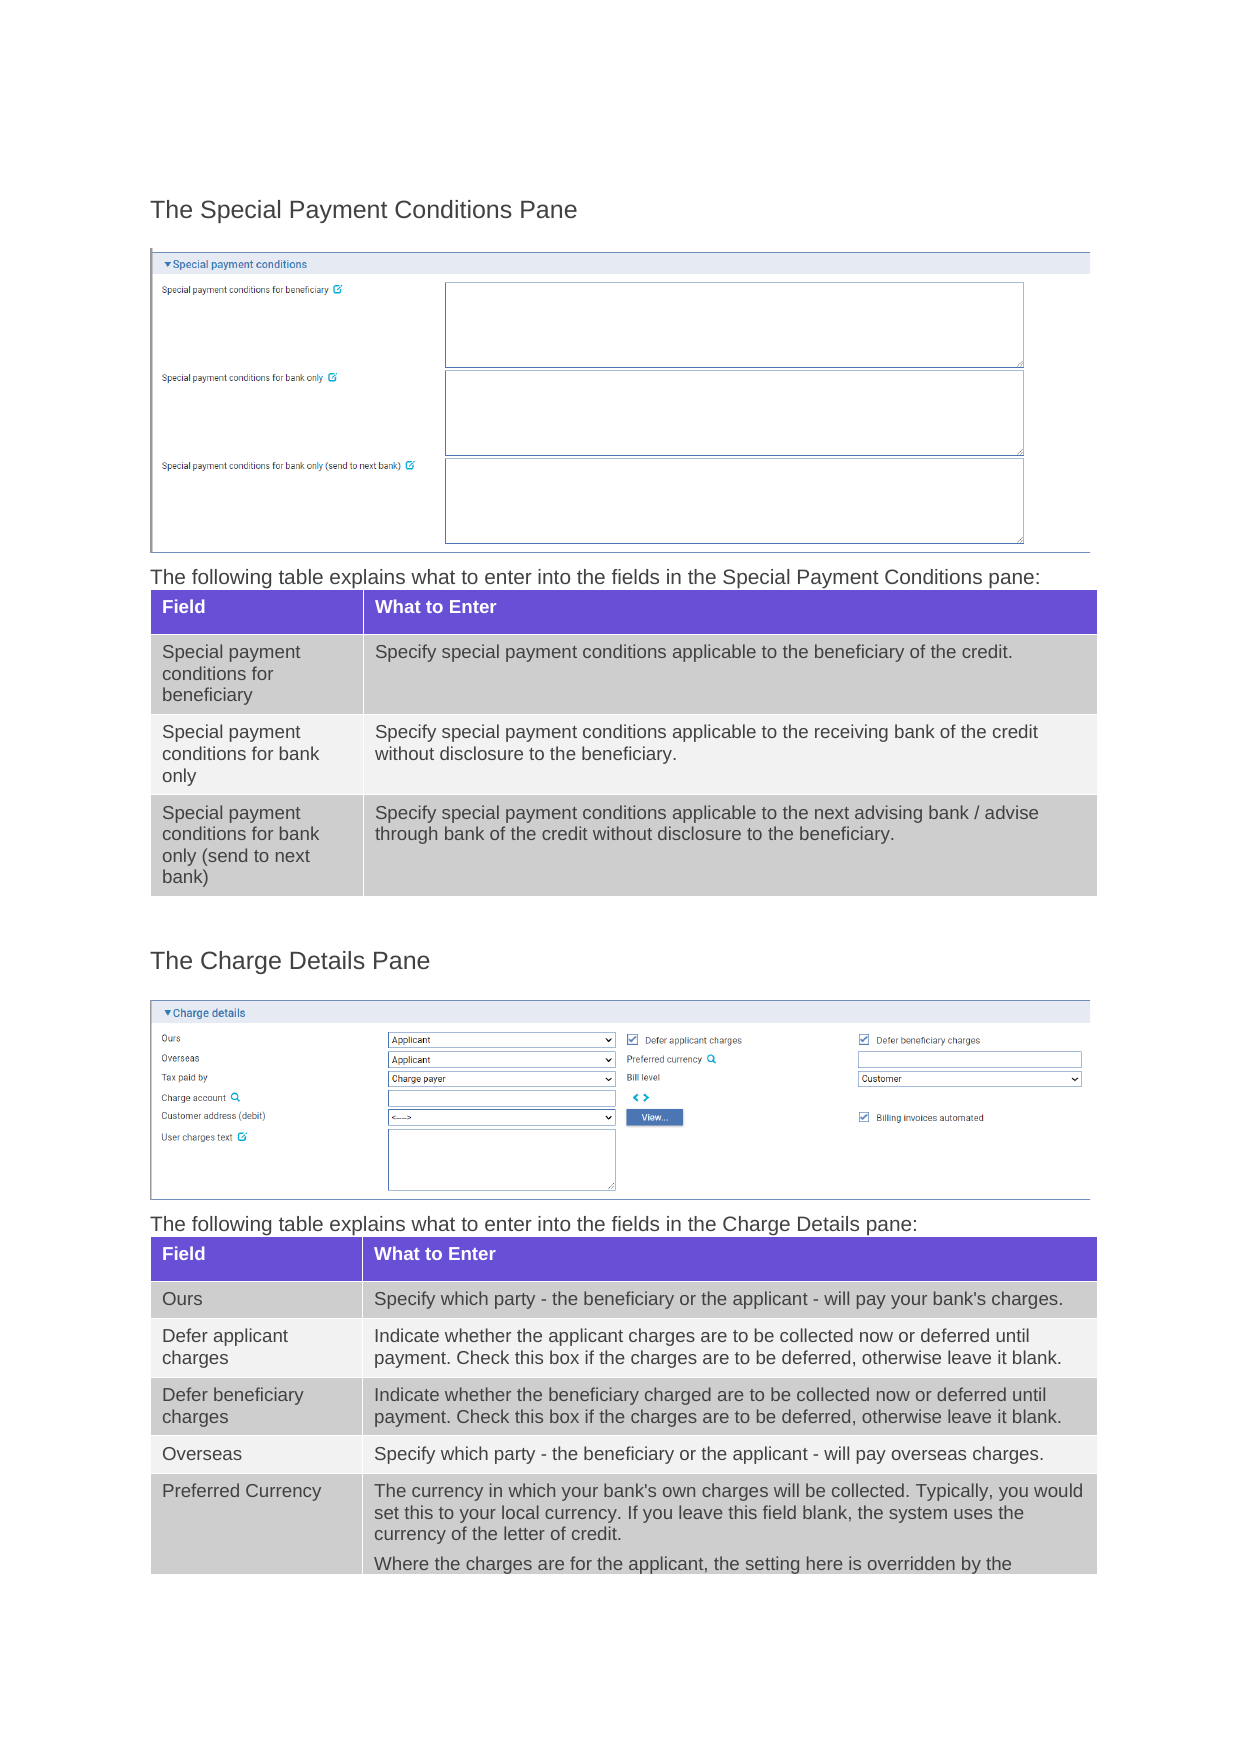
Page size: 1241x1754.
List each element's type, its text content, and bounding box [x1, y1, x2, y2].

table_cell Specify special payment conditions applicable to the beneficiary of the credit. [364, 635, 1097, 714]
table_cell Specify special payment conditions applicable to the next advising bank / advise through bank of the credit without disclosure to the beneficiary. [364, 795, 1097, 896]
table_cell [363, 1474, 1097, 1574]
subtitle The Charge Details Pane [150, 946, 1090, 975]
table_cell Specify which party - the beneficiary or the applicant - will pay your bank's charges. [363, 1282, 1097, 1318]
table_cell Defer beneficiary charges [151, 1378, 362, 1435]
table_header Field [151, 1237, 362, 1281]
table_cell Special payment conditions for bank only [151, 715, 363, 794]
text The following table explains what to enter into the fields in the Special Payment Conditions pane: [150, 565, 1090, 589]
subtitle The Special Payment Conditions Pane [150, 195, 1090, 224]
table_cell Specify which party - the beneficiary or the applicant - will pay overseas charges. [363, 1436, 1097, 1473]
table_cell Overseas [151, 1436, 362, 1473]
table_cell Special payment conditions for beneficiary [151, 635, 363, 714]
table_cell Ours [151, 1282, 362, 1318]
table_header What to Enter [364, 590, 1097, 634]
table_cell Indicate whether the applicant charges are to be collected now or deferred until payment. Check this box if the charges are to be deferred, otherwise leave it blank. [363, 1319, 1097, 1377]
picture [150, 1000, 1091, 1200]
text The following table explains what to enter into the fields in the Charge Details pane: [150, 1212, 1090, 1236]
table_cell Special payment conditions for bank only (send to next bank) [151, 795, 363, 896]
table_header Field [151, 590, 363, 634]
table_cell Preferred Currency [151, 1474, 362, 1574]
table_header What to Enter [363, 1237, 1097, 1281]
table_cell Defer applicant charges [151, 1319, 362, 1377]
table_cell Specify special payment conditions applicable to the receiving bank of the credit without disclosure to the beneficiary. [364, 715, 1097, 794]
picture [150, 248, 1091, 553]
table_cell Indicate whether the beneficiary charged are to be collected now or deferred until payment. Check this box if the charges are to be deferred, otherwise leave it blank. [363, 1378, 1097, 1435]
